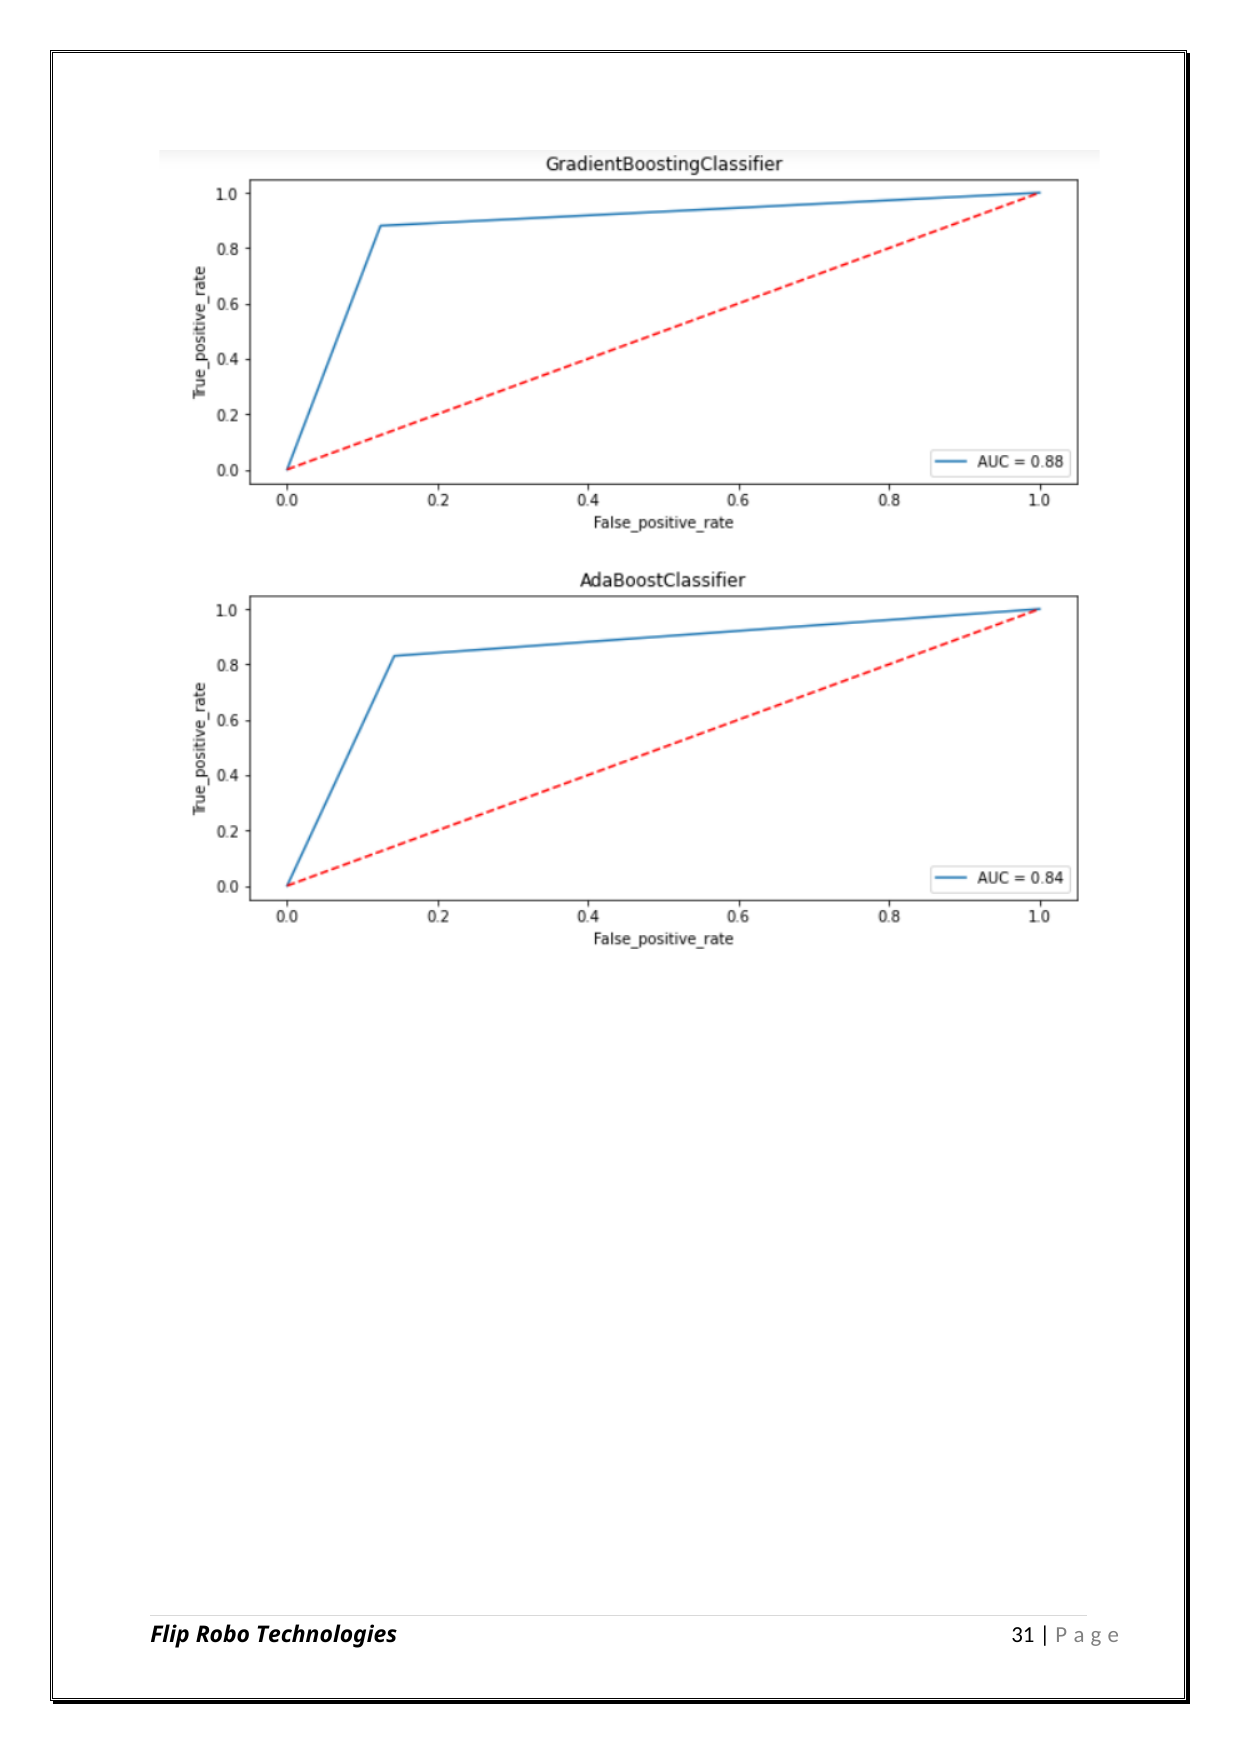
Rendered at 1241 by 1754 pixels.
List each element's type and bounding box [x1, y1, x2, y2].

picture [159, 150, 1100, 964]
